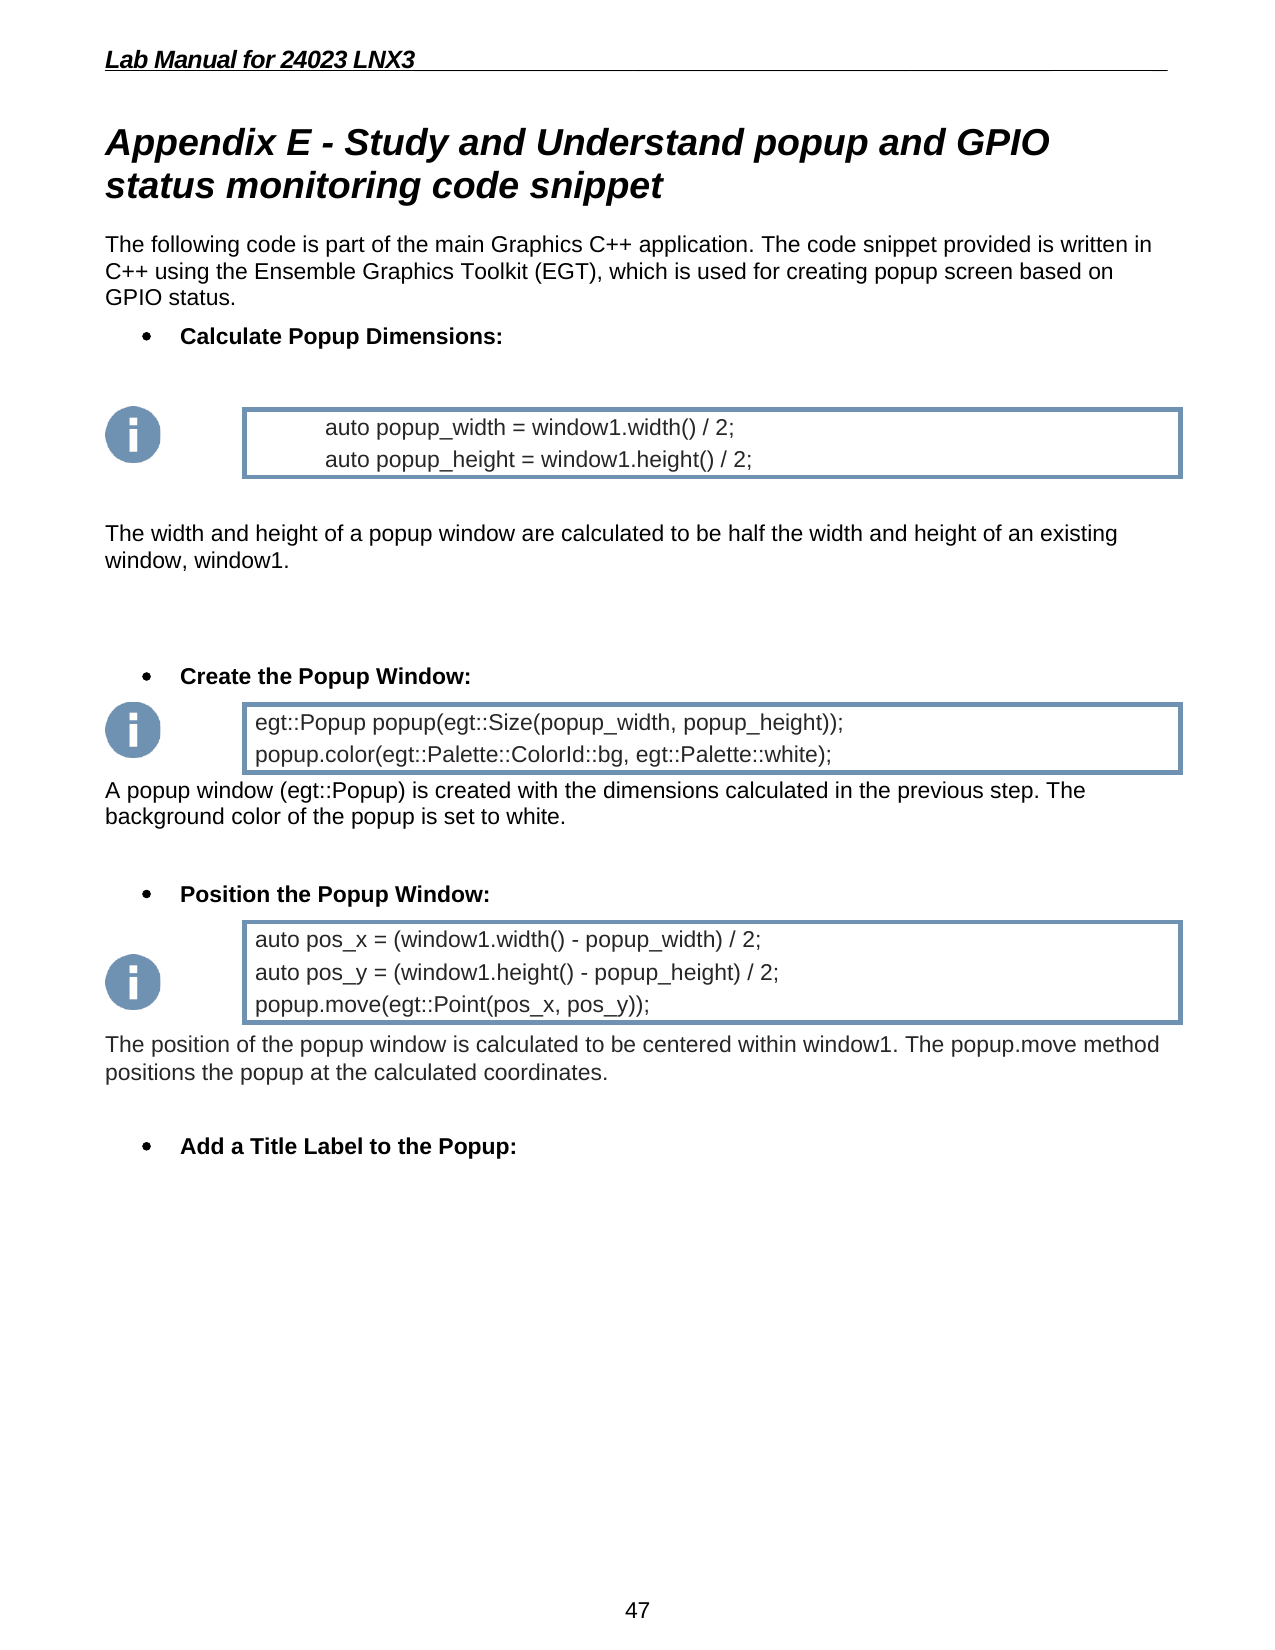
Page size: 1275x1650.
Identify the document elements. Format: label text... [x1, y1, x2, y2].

list Position the Popup Window: [142, 881, 1170, 907]
picture [105, 406, 161, 463]
picture [105, 702, 161, 758]
subtitle Appendix E - Study and Understand popup and GPIO status monitoring code snippet [105, 120, 1170, 206]
list Create the Popup Window: [142, 663, 1170, 689]
text A popup window (egt::Popup) is created with the dimensions calculated in the previous step. The background color of the popup is set to white. [105, 777, 1170, 829]
text auto pos_x = (window1.width() - popup_width) / 2; [247, 924, 1178, 952]
picture [105, 954, 161, 1010]
text auto popup_width = window1.width() / 2; [247, 412, 1178, 439]
subtitle The position of the popup window is calculated to be centered within window1. The popup.move method positions the popup at the calculated coordinates. [105, 1031, 1170, 1086]
text auto popup_height = window1.height() / 2; [247, 439, 1178, 475]
text The width and height of a popup window are calculated to be half the width and height of an existing window, window1. [105, 520, 1170, 573]
text popup.color(egt::Palette::ColorId::bg, egt::Palette::white); [247, 734, 1178, 770]
list Calculate Popup Dimensions: [142, 323, 1170, 349]
text The following code is part of the main Graphics C++ application. The code snippet provided is written in C++ using the Ensemble Graphics Toolkit (EGT), which is used for creating popup screen based on GPIO status. [105, 231, 1170, 310]
text popup.move(egt::Point(pos_x, pos_y)); [247, 985, 1178, 1020]
text auto pos_y = (window1.height() - popup_height) / 2; [247, 952, 1178, 985]
list Add a Title Label to the Popup: [142, 1133, 1170, 1159]
text egt::Popup popup(egt::Size(popup_width, popup_height)); [247, 707, 1178, 734]
